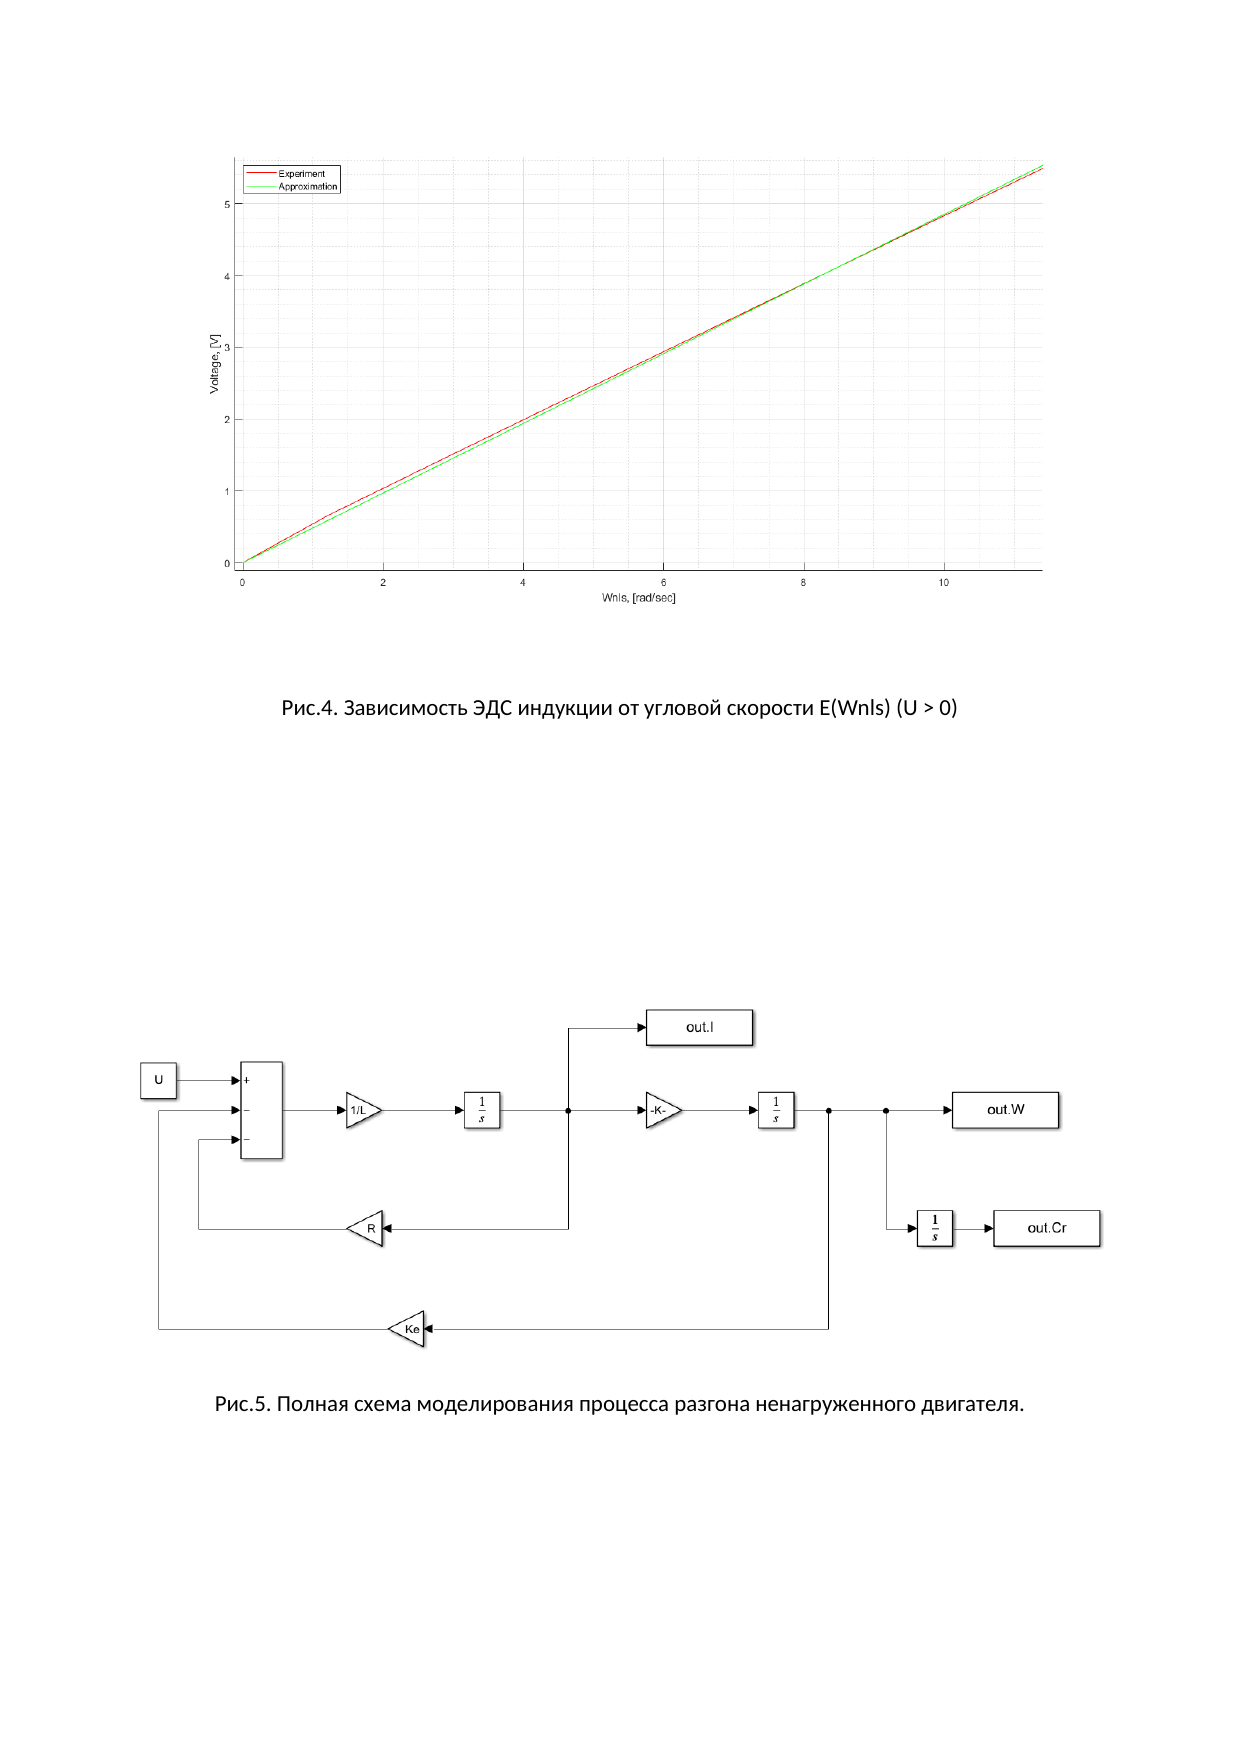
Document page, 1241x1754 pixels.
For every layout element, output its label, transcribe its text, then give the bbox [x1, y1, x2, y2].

picture [133, 974, 1108, 1370]
picture [98, 118, 1142, 627]
text Рис.5. Полная схема моделирования процесса разгона ненагруженного двигателя. [89, 1389, 1152, 1417]
text Рис.4. Зависимость ЭДС индукции от угловой скорости E(Wnls) (U > 0) [89, 693, 1152, 721]
